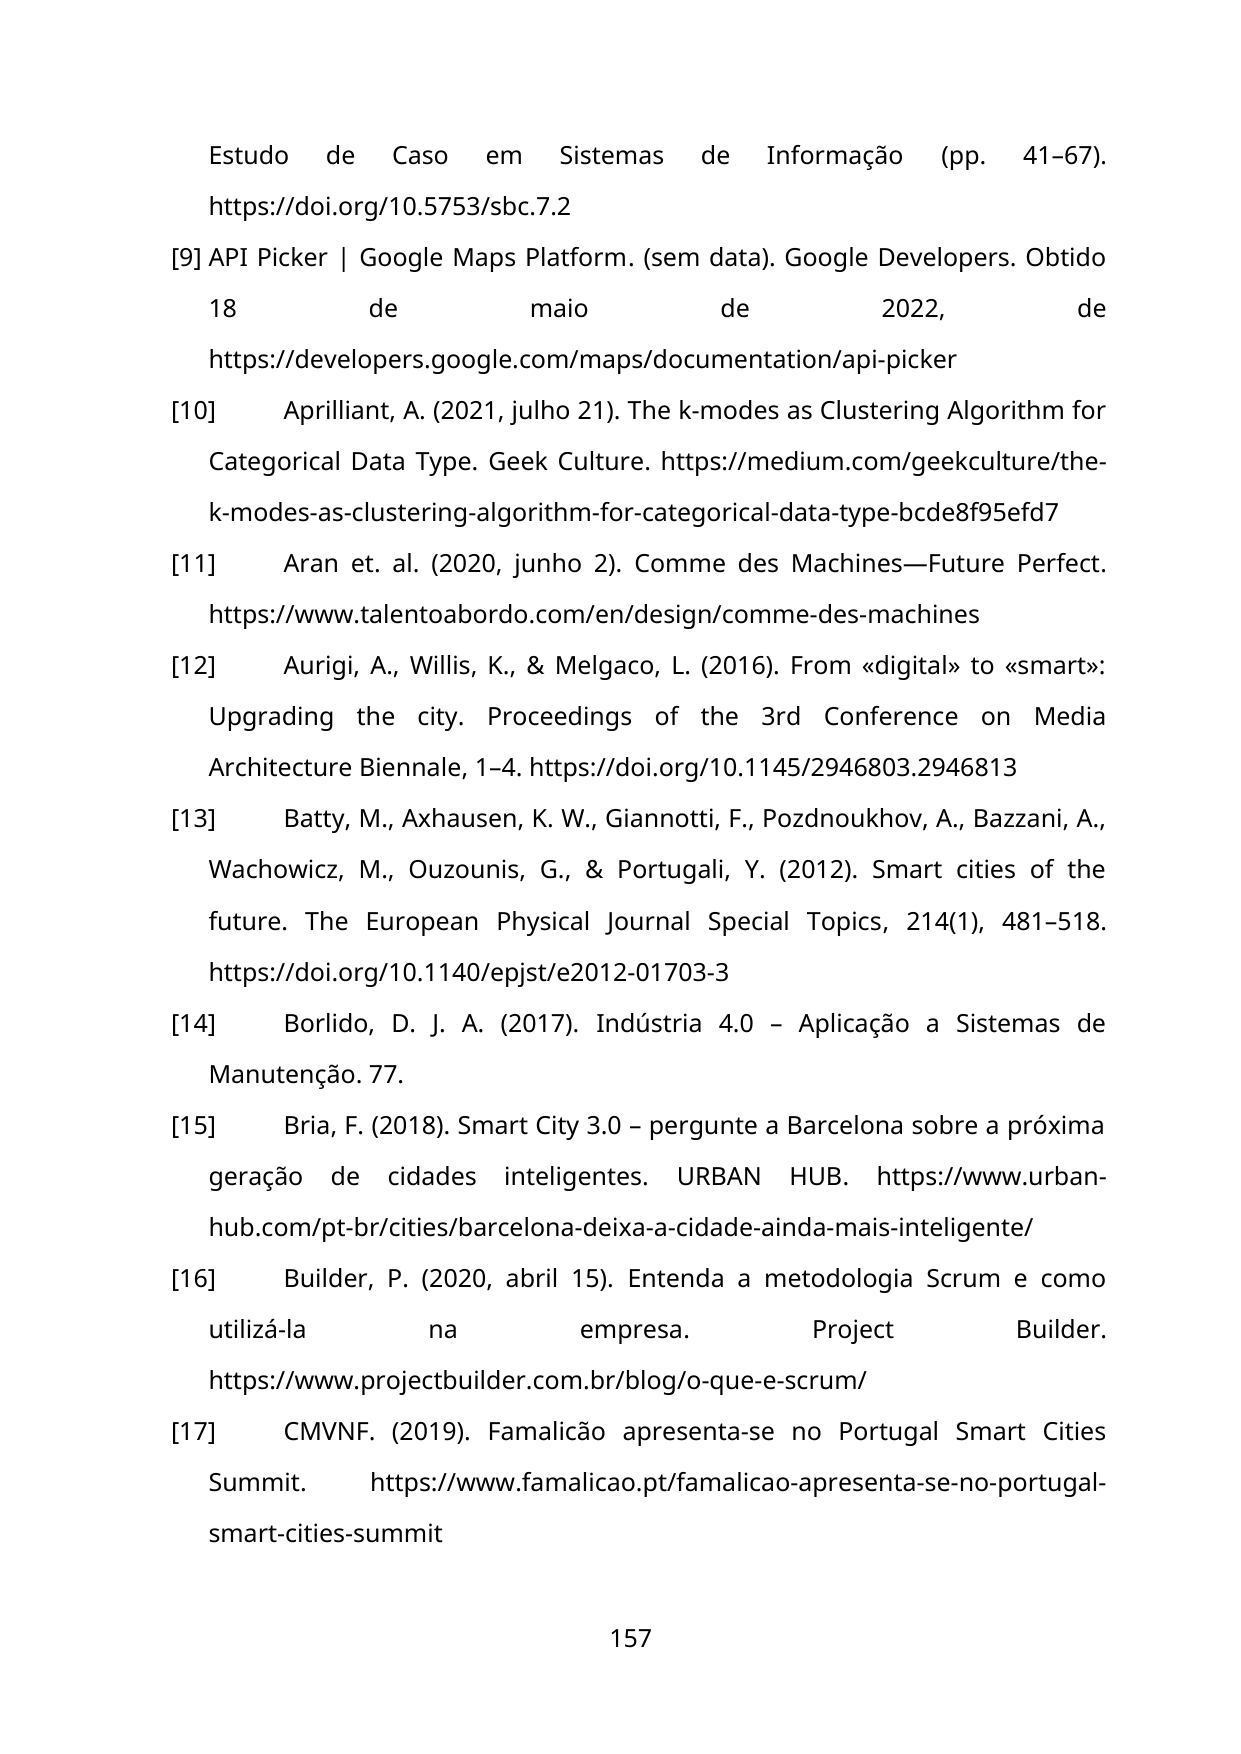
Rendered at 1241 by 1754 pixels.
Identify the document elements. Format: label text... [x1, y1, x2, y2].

list Aurigi, A., Willis, K., & Melgaco, L. (2016). From «digital» to «smart»: Upgrading the city. Proceedings of the 3rd Conference on Media Architecture Biennale, 1–4. https://doi.org/10.1145/2946803.2946813 [171, 648, 1107, 784]
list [171, 137, 1107, 223]
list Borlido, D. J. A. (2017). Indústria 4.0 – Aplicação a Sistemas de Manutenção. 77. [171, 1005, 1107, 1090]
list Aprilliant, A. (2021, julho 21). The k-modes as Clustering Algorithm for Categorical Data Type. Geek Culture. https://medium.com/geekculture/the-k-modes-as-clustering-algorithm-for-categorical-data-type-bcde8f95efd7 [171, 393, 1107, 529]
list Bria, F. (2018). Smart City 3.0 – pergunte a Barcelona sobre a próxima geração de cidades inteligentes. URBAN HUB. https://www.urban-hub.com/pt-br/cities/barcelona-deixa-a-cidade-ainda-mais-inteligente/ [171, 1107, 1107, 1243]
list Batty, M., Axhausen, K. W., Giannotti, F., Pozdnoukhov, A., Bazzani, A., Wachowicz, M., Ouzounis, G., & Portugali, Y. (2012). Smart cities of the future. The European Physical Journal Special Topics, 214(1), 481–518. https://doi.org/10.1140/epjst/e2012-01703-3 [171, 801, 1107, 988]
list Builder, P. (2020, abril 15). Entenda a metodologia Scrum e como utilizá-la na empresa. Project Builder. https://www.projectbuilder.com.br/blog/o-que-e-scrum/ [171, 1260, 1107, 1397]
list Aran et. al. (2020, junho 2). Comme des Machines—Future Perfect. https://www.talentoabordo.com/en/design/comme-des-machines [171, 546, 1107, 631]
list CMVNF. (2019). Famalicão apresenta-se no Portugal Smart Cities Summit. https://www.famalicao.pt/famalicao-apresenta-se-no-portugal-smart-cities-summit [171, 1413, 1107, 1550]
list API Picker | Google Maps Platform. (sem data). Google Developers. Obtido 18 de maio de 2022, de https://developers.google.com/maps/documentation/api-picker [171, 239, 1107, 376]
